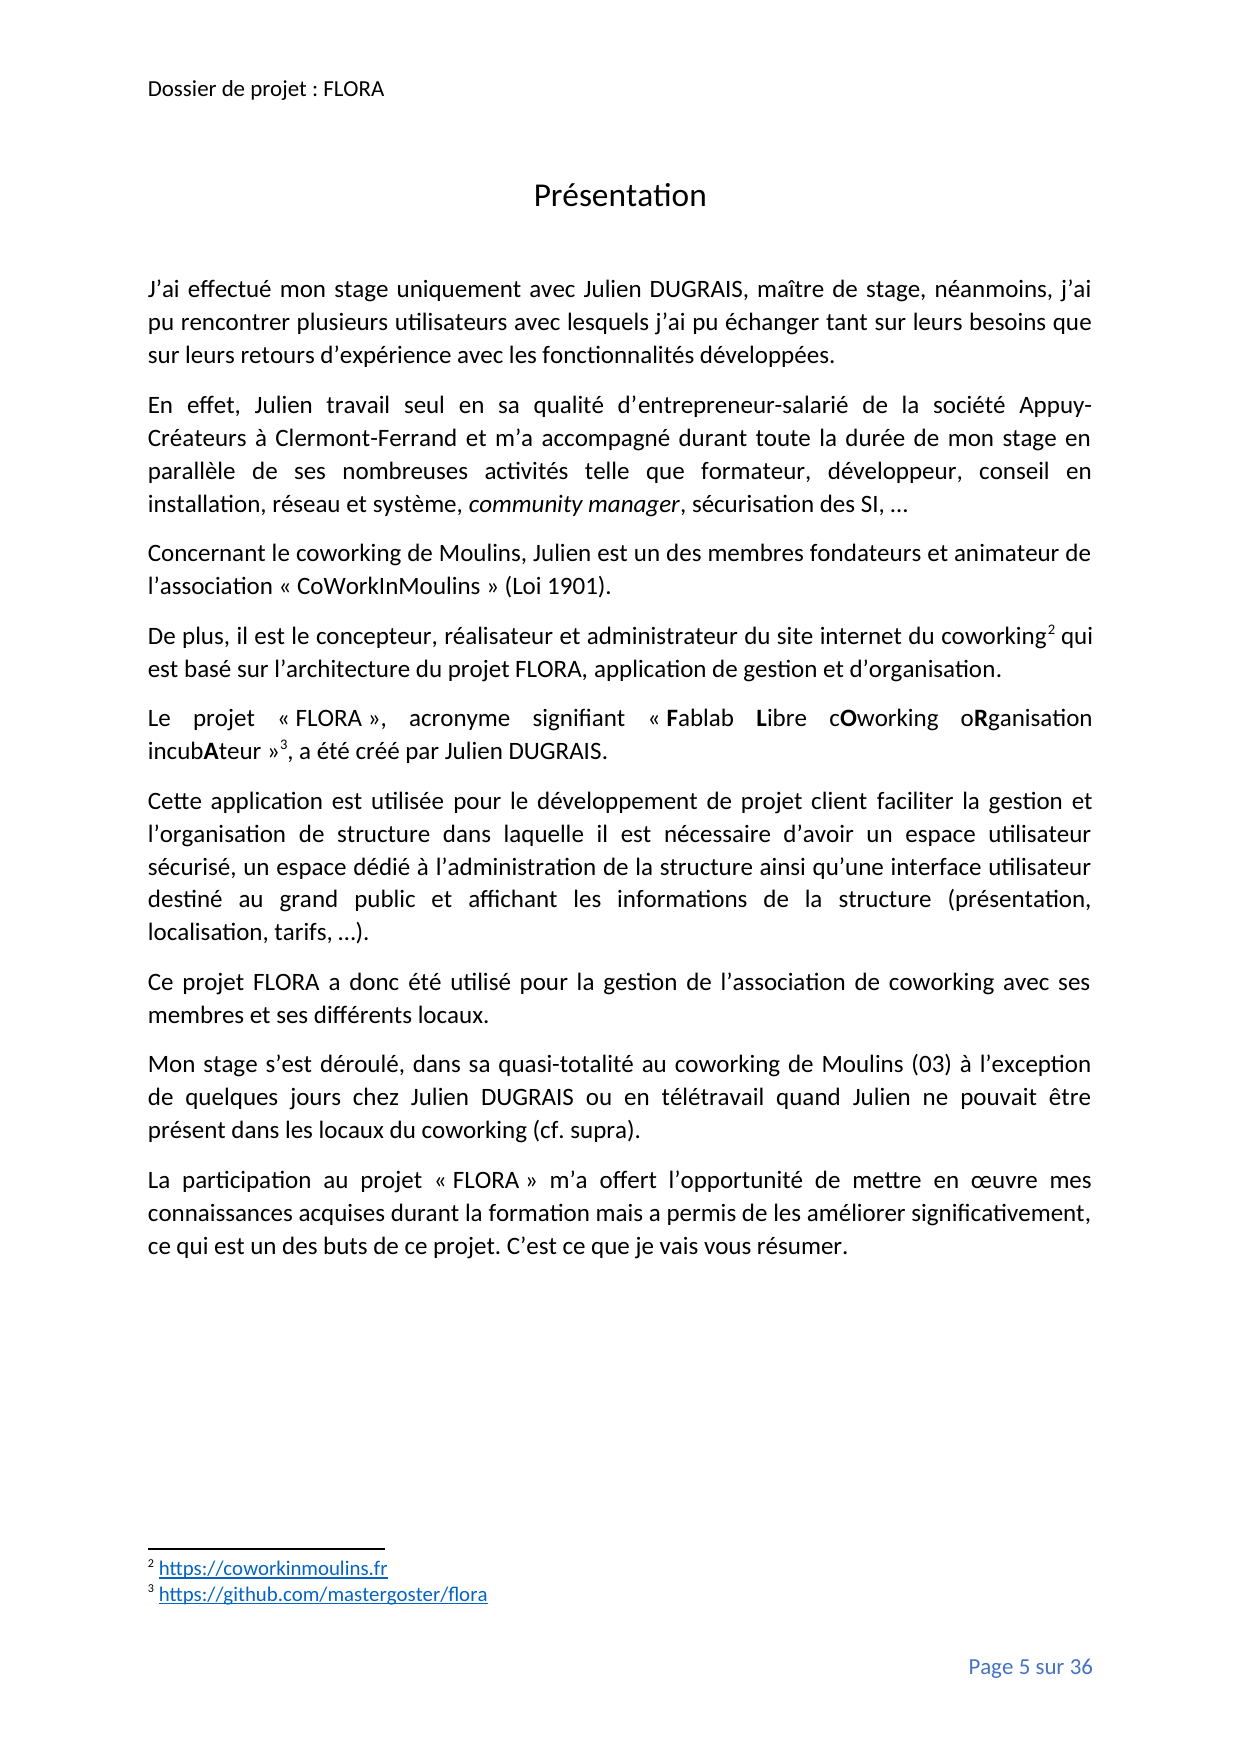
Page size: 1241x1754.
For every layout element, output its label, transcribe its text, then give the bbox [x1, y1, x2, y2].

text Mon stage s’est déroulé, dans sa quasi-totalité au coworking de Moulins (03) à l’exception de quelques jours chez Julien DUGRAIS ou en télétravail quand Julien ne pouvait être présent dans les locaux du coworking (cf. supra). [148, 1049, 1093, 1145]
text La participation au projet « FLORA » m’a offert l’opportunité de mettre en œuvre mes connaissances acquises durant la formation mais a permis de les améliorer significativement, ce qui est un des buts de ce projet. C’est ce que je vais vous résumer. [148, 1164, 1093, 1260]
text De plus, il est le concepteur, réalisateur et administrateur du site internet du coworking qui est basé sur l’architecture du projet FLORA, application de gestion et d’organisation. [148, 620, 1093, 683]
text J’ai effectué mon stage uniquement avec Julien DUGRAIS, maître de stage, néanmoins, j’ai pu rencontrer plusieurs utilisateurs avec lesquels j’ai pu échanger tant sur leurs besoins que sur leurs retours d’expérience avec les fonctionnalités développées. [148, 274, 1093, 370]
text En effet, Julien travail seul en sa qualité d’entrepreneur-salarié de la société Appuy-Créateurs à Clermont-Ferrand et m’a accompagné durant toute la durée de mon stage en parallèle de ses nombreuses activités telle que formateur, développeur, conseil en installation, réseau et système, community manager, sécurisation des SI, … [148, 389, 1093, 518]
subtitle Présentation [148, 174, 1093, 215]
text Le projet « FLORA », acronyme signifiant « Fablab Libre cOworking oRganisation incubAteur », a été créé par Julien DUGRAIS. [148, 702, 1093, 766]
text Concernant le coworking de Moulins, Julien est un des membres fondateurs et animateur de l’association « CoWorkInMoulins » (Loi 1901). [148, 537, 1093, 601]
text Cette application est utilisée pour le développement de projet client faciliter la gestion et l’organisation de structure dans laquelle il est nécessaire d’avoir un espace utilisateur sécurisé, un espace dédié à l’administration de la structure ainsi qu’une interface utilisateur destiné au grand public et affichant les informations de la structure (présentation, localisation, tarifs, …). [148, 785, 1093, 947]
text Ce projet FLORA a donc été utilisé pour la gestion de l’association de coworking avec ses membres et ses différents locaux. [148, 966, 1093, 1029]
